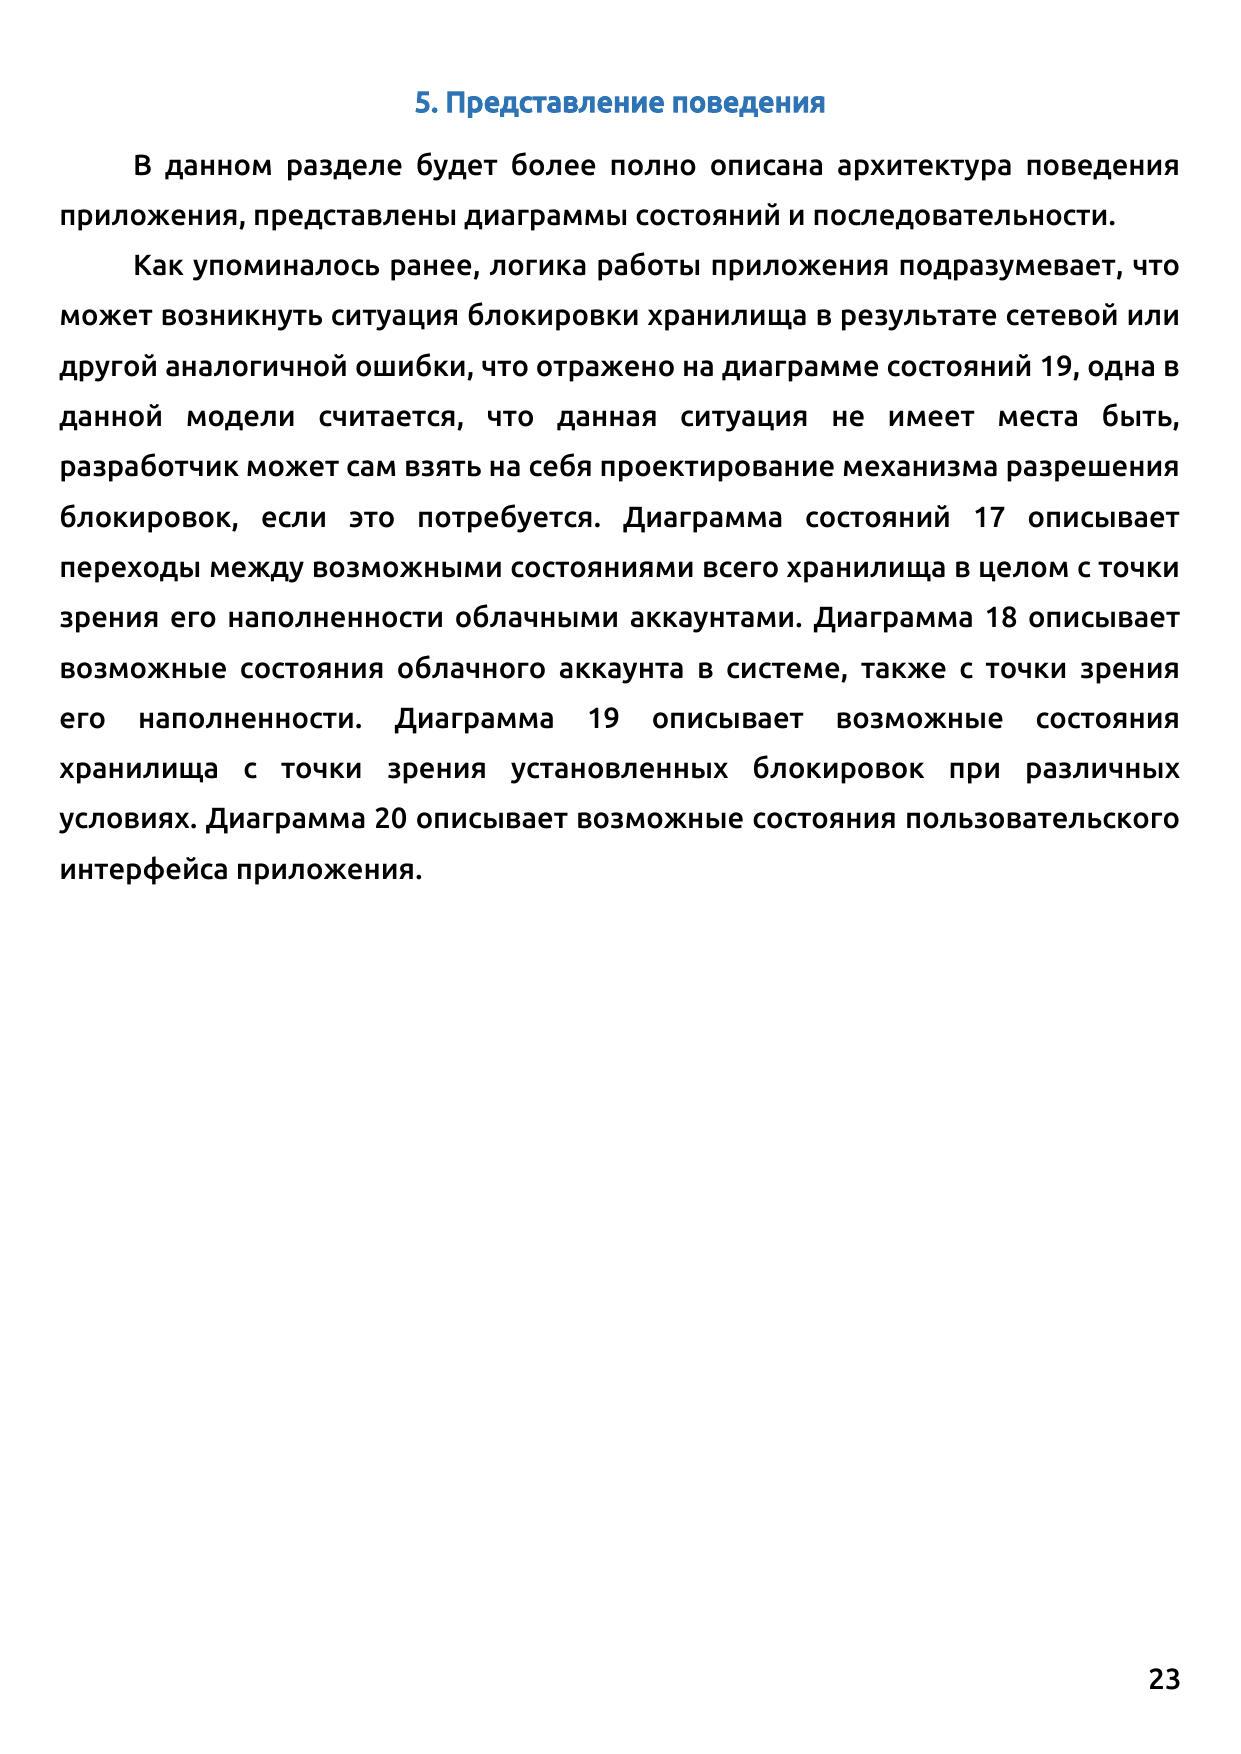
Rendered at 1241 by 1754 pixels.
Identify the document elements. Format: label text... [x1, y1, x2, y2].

text В данном разделе будет более полно описана архитектура поведения приложения, представлены диаграммы состояний и последовательности. [59, 147, 1181, 231]
subtitle 5. Представление поведения [59, 84, 1181, 118]
text Как упоминалось ранее, логика работы приложения подразумевает, что может возникнуть ситуация блокировки хранилища в результате сетевой или другой аналогичной ошибки, что отражено на диаграмме состояний 19, одна в данной модели считается, что данная ситуация не имеет места быть, разработчик может сам взять на себя проектирование механизма разрешения блокировок, если это потребуется. Диаграмма состояний 17 описывает переходы между возможными состояниями всего хранилища в целом с точки зрения его наполненности облачными аккаунтами. Диаграмма 18 описывает возможные состояния облачного аккаунта в системе, также с точки зрения его наполненности. Диаграмма 19 описывает возможные состояния хранилища с точки зрения установленных блокировок при различных условиях. Диаграмма 20 описывает возможные состояния пользовательского интерфейса приложения. [59, 247, 1181, 885]
